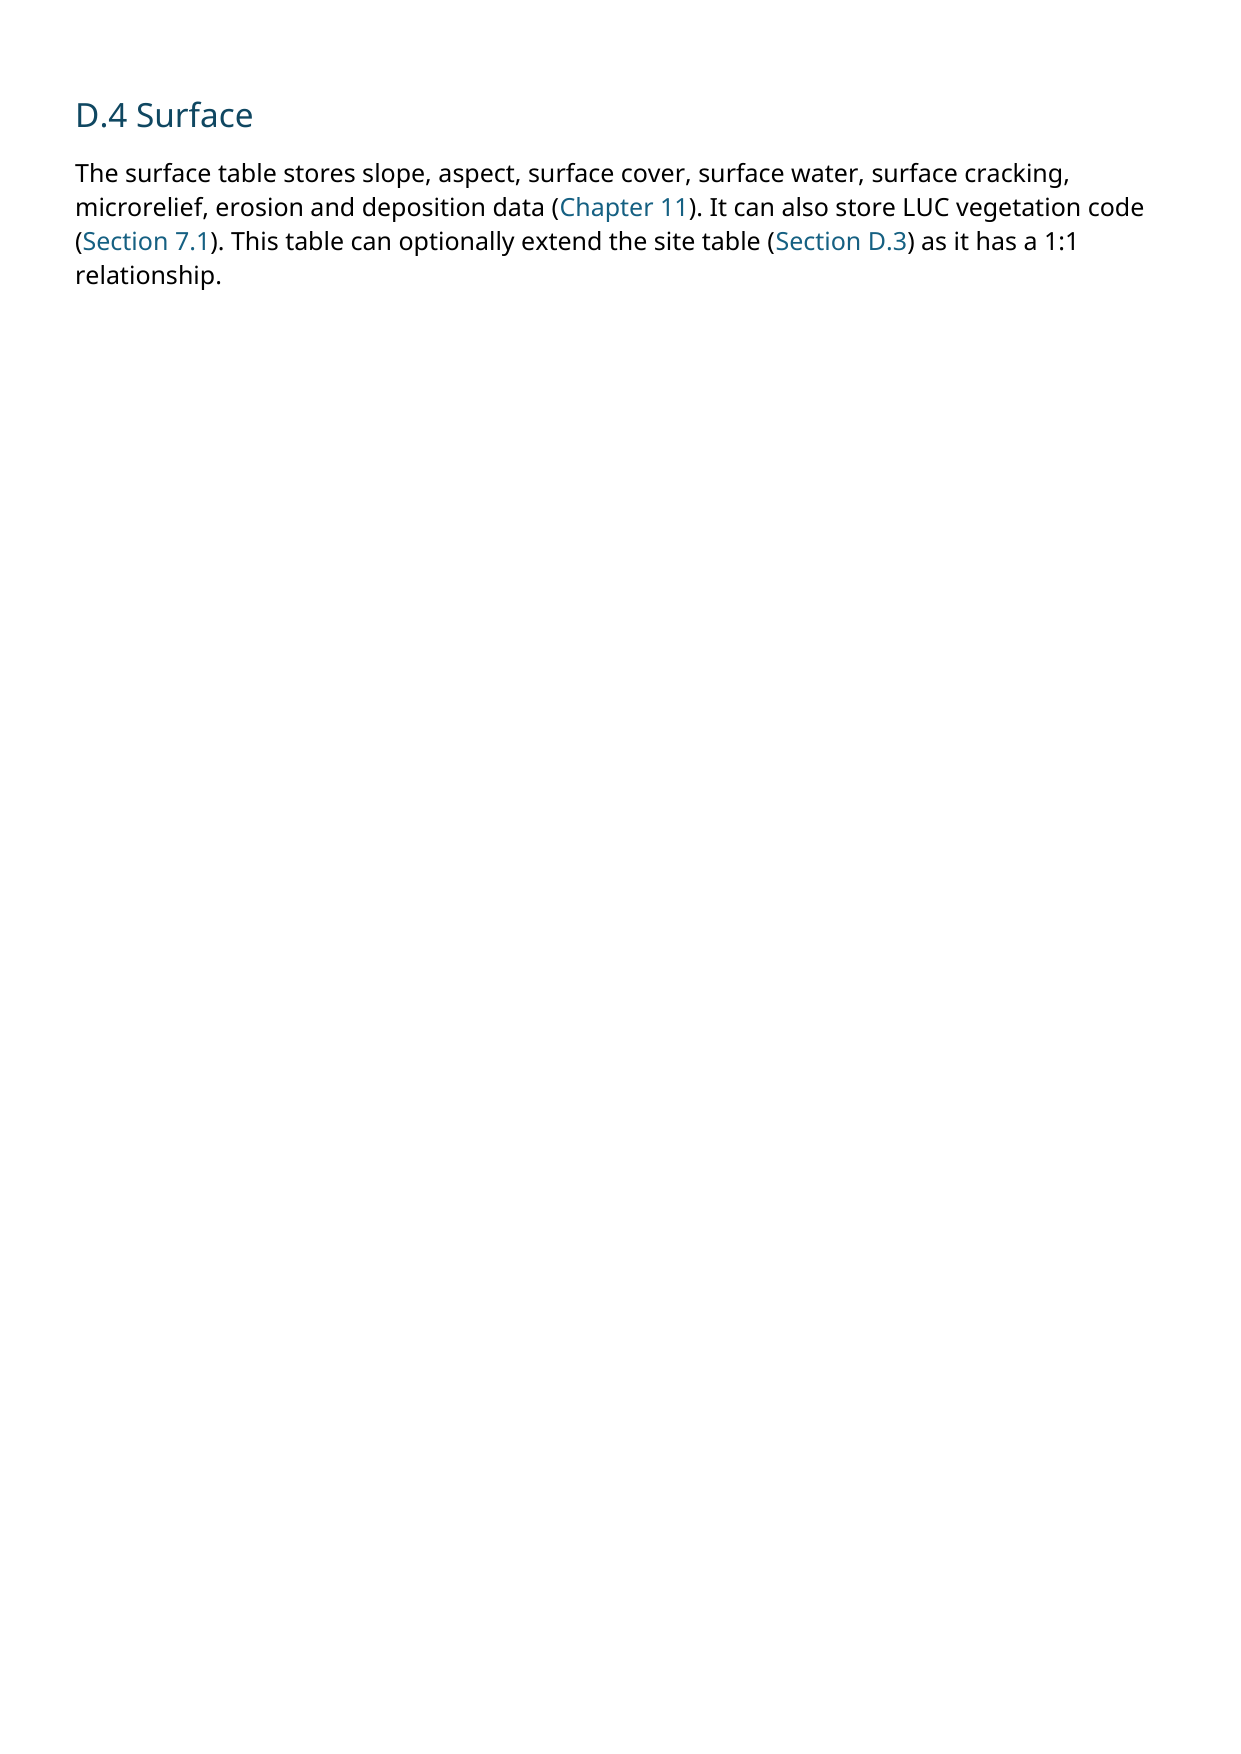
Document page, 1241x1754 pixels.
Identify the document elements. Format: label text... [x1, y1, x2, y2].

text The surface table stores slope, aspect, surface cover, surface water, surface cracking, microrelief, erosion and deposition data (Chapter 11). It can also store LUC vegetation code (Section 7.1). This table can optionally extend the site table (Section D.3) as it has a 1:1 relationship. [75, 156, 1165, 292]
subtitle D.4 Surface [75, 92, 1165, 137]
